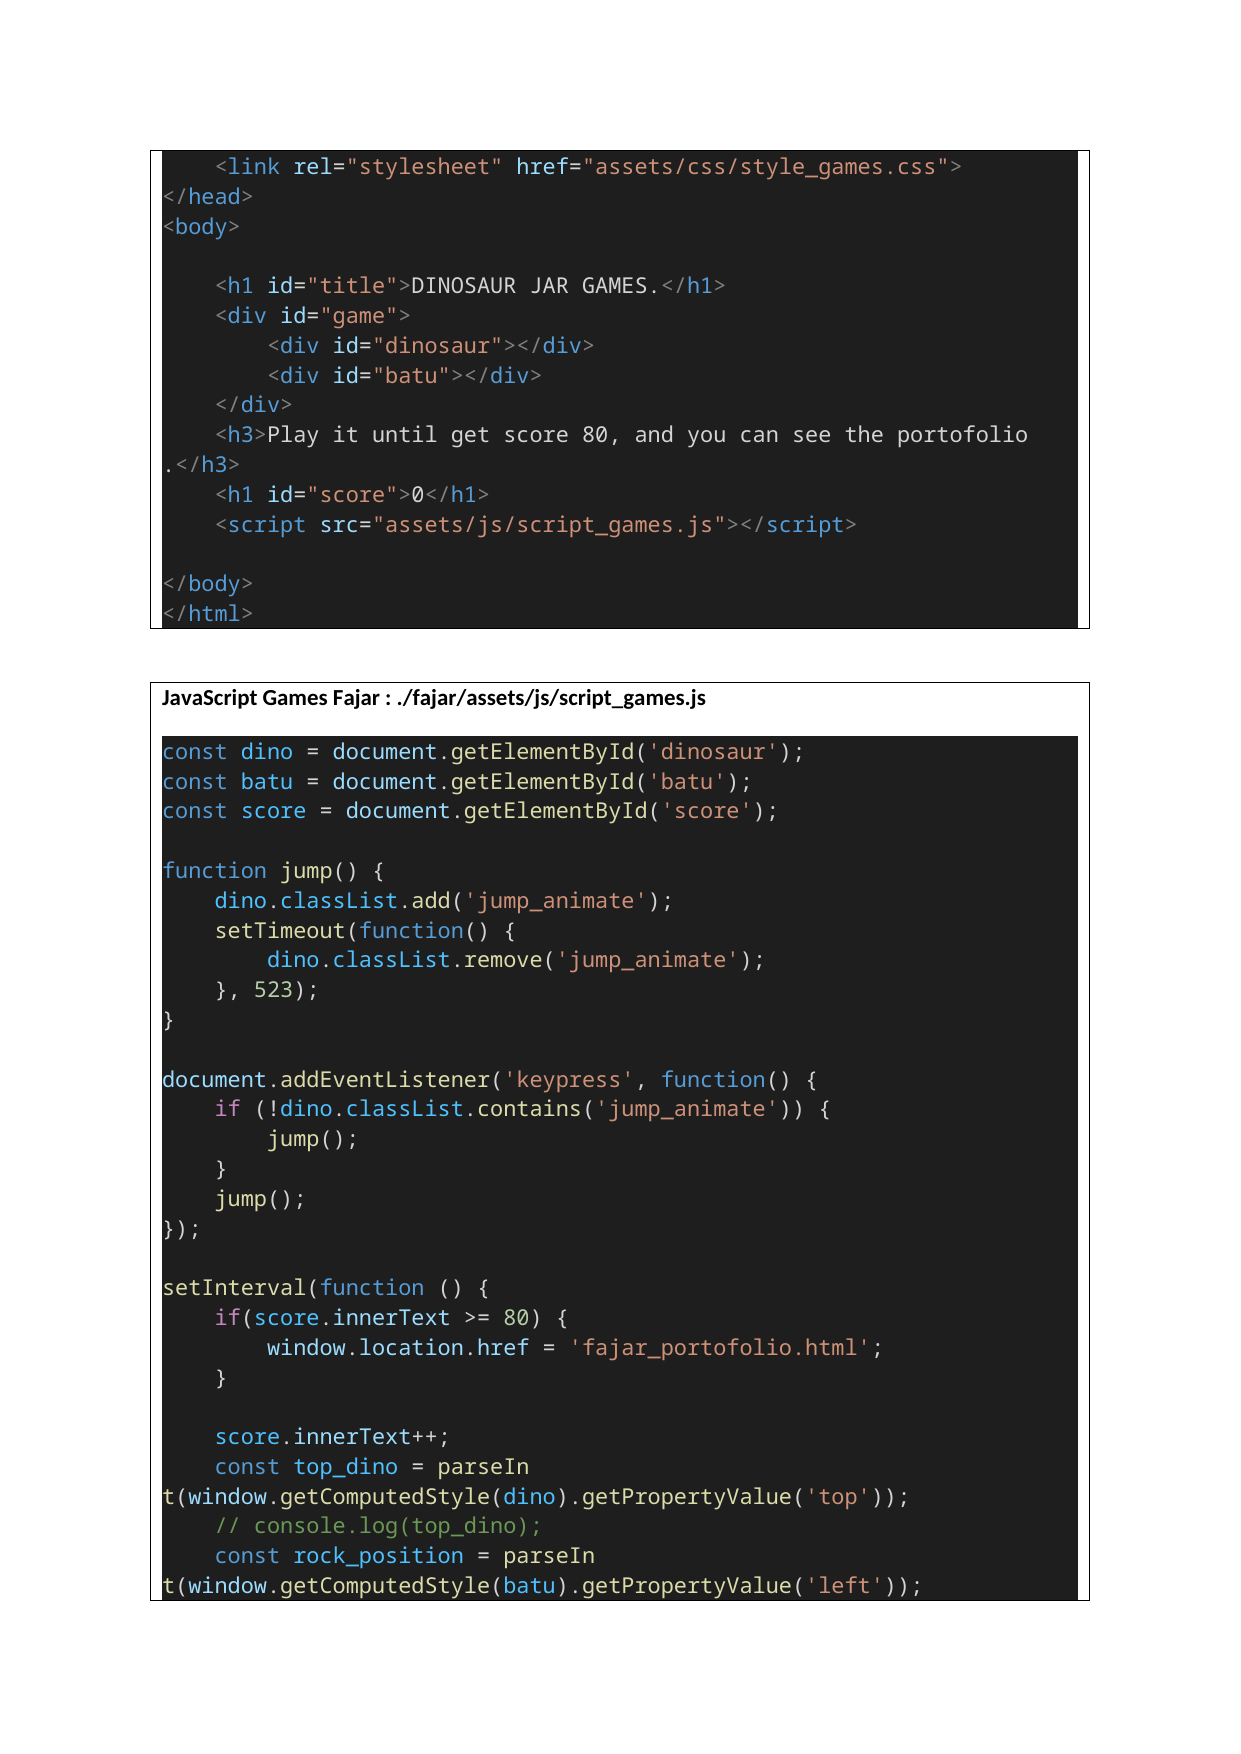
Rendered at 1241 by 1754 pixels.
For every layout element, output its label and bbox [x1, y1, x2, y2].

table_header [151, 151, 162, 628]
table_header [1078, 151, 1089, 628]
table_header [151, 683, 1089, 1600]
